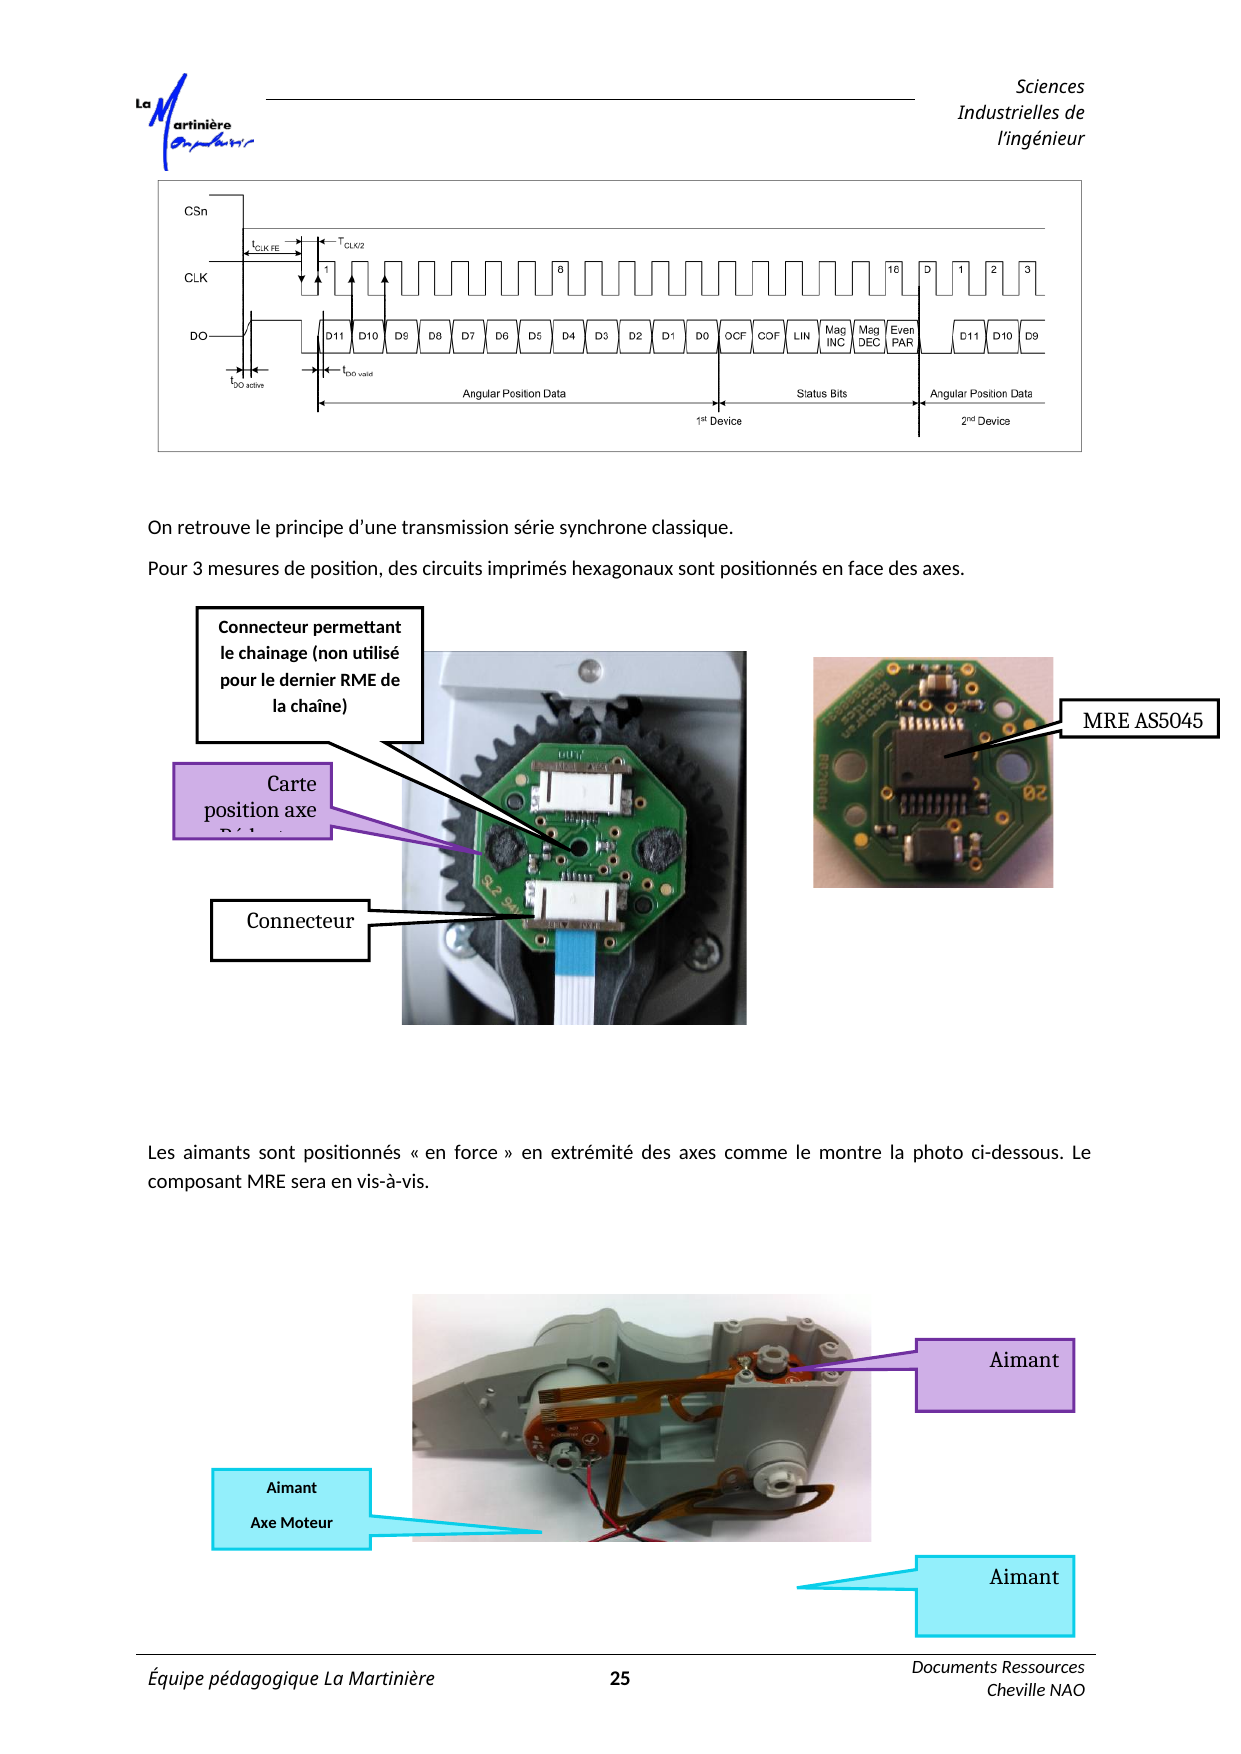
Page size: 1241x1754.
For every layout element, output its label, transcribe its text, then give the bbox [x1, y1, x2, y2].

picture [136, 73, 254, 171]
picture [813, 657, 1054, 888]
picture [401, 651, 747, 1025]
picture [155, 175, 1085, 456]
text Les aimants sont positionnés « en force » en extrémité des axes comme le montre la photo ci-dessous. Le composant MRE sera en vis-à-vis. [148, 1139, 1093, 1193]
picture [412, 1294, 872, 1542]
text On retrouve le principe d’une transmission série synchrone classique. [148, 514, 1093, 539]
text Pour 3 mesures de position, des circuits imprimés hexagonaux sont positionnés en face des axes. [148, 556, 1093, 581]
